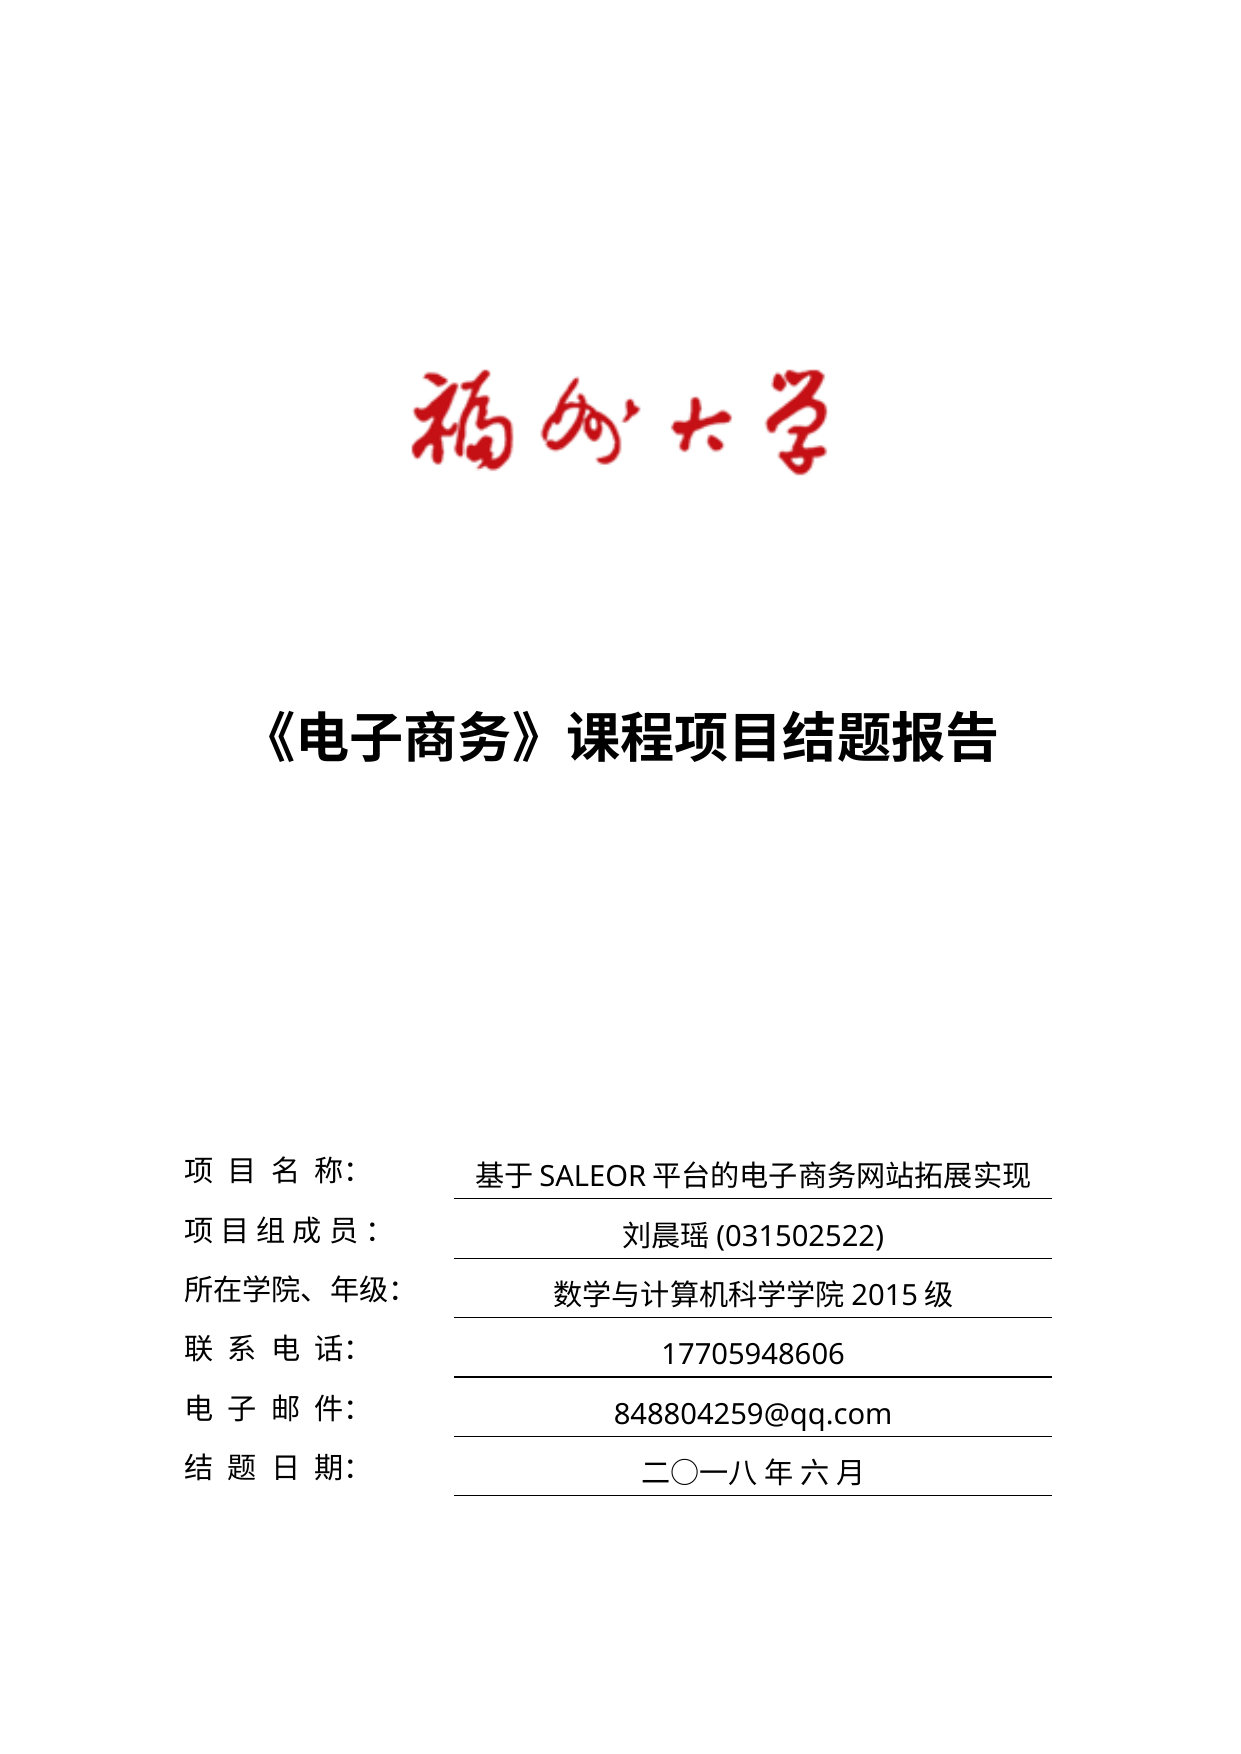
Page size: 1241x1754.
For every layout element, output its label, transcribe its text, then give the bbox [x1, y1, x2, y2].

table_cell 刘晨瑶 (031502522) [454, 1199, 1052, 1258]
picture [757, 356, 840, 490]
table_cell 二○一八 年 六 月 [454, 1437, 1052, 1495]
picture [659, 356, 747, 490]
table_header 项目名称： [173, 1140, 454, 1198]
table_header 基于SALEOR平台的电子商务网站拓展实现 [454, 1140, 1052, 1198]
table_cell 17705948606 [454, 1318, 1052, 1376]
table_cell 项目组成员： [173, 1198, 454, 1258]
table_cell 数学与计算机科学学院 2015级 [454, 1259, 1052, 1317]
table_cell 结题日期： [173, 1436, 454, 1495]
table_cell 联系电话： [173, 1317, 454, 1376]
table_cell 电子邮件： [173, 1376, 454, 1436]
picture [400, 356, 524, 490]
text 《电子商务》课程项目结题报告 [187, 685, 1053, 783]
table_cell 所在学院、年级： [173, 1258, 454, 1317]
table_cell 848804259@qq.com [454, 1378, 1052, 1436]
picture [535, 356, 649, 490]
